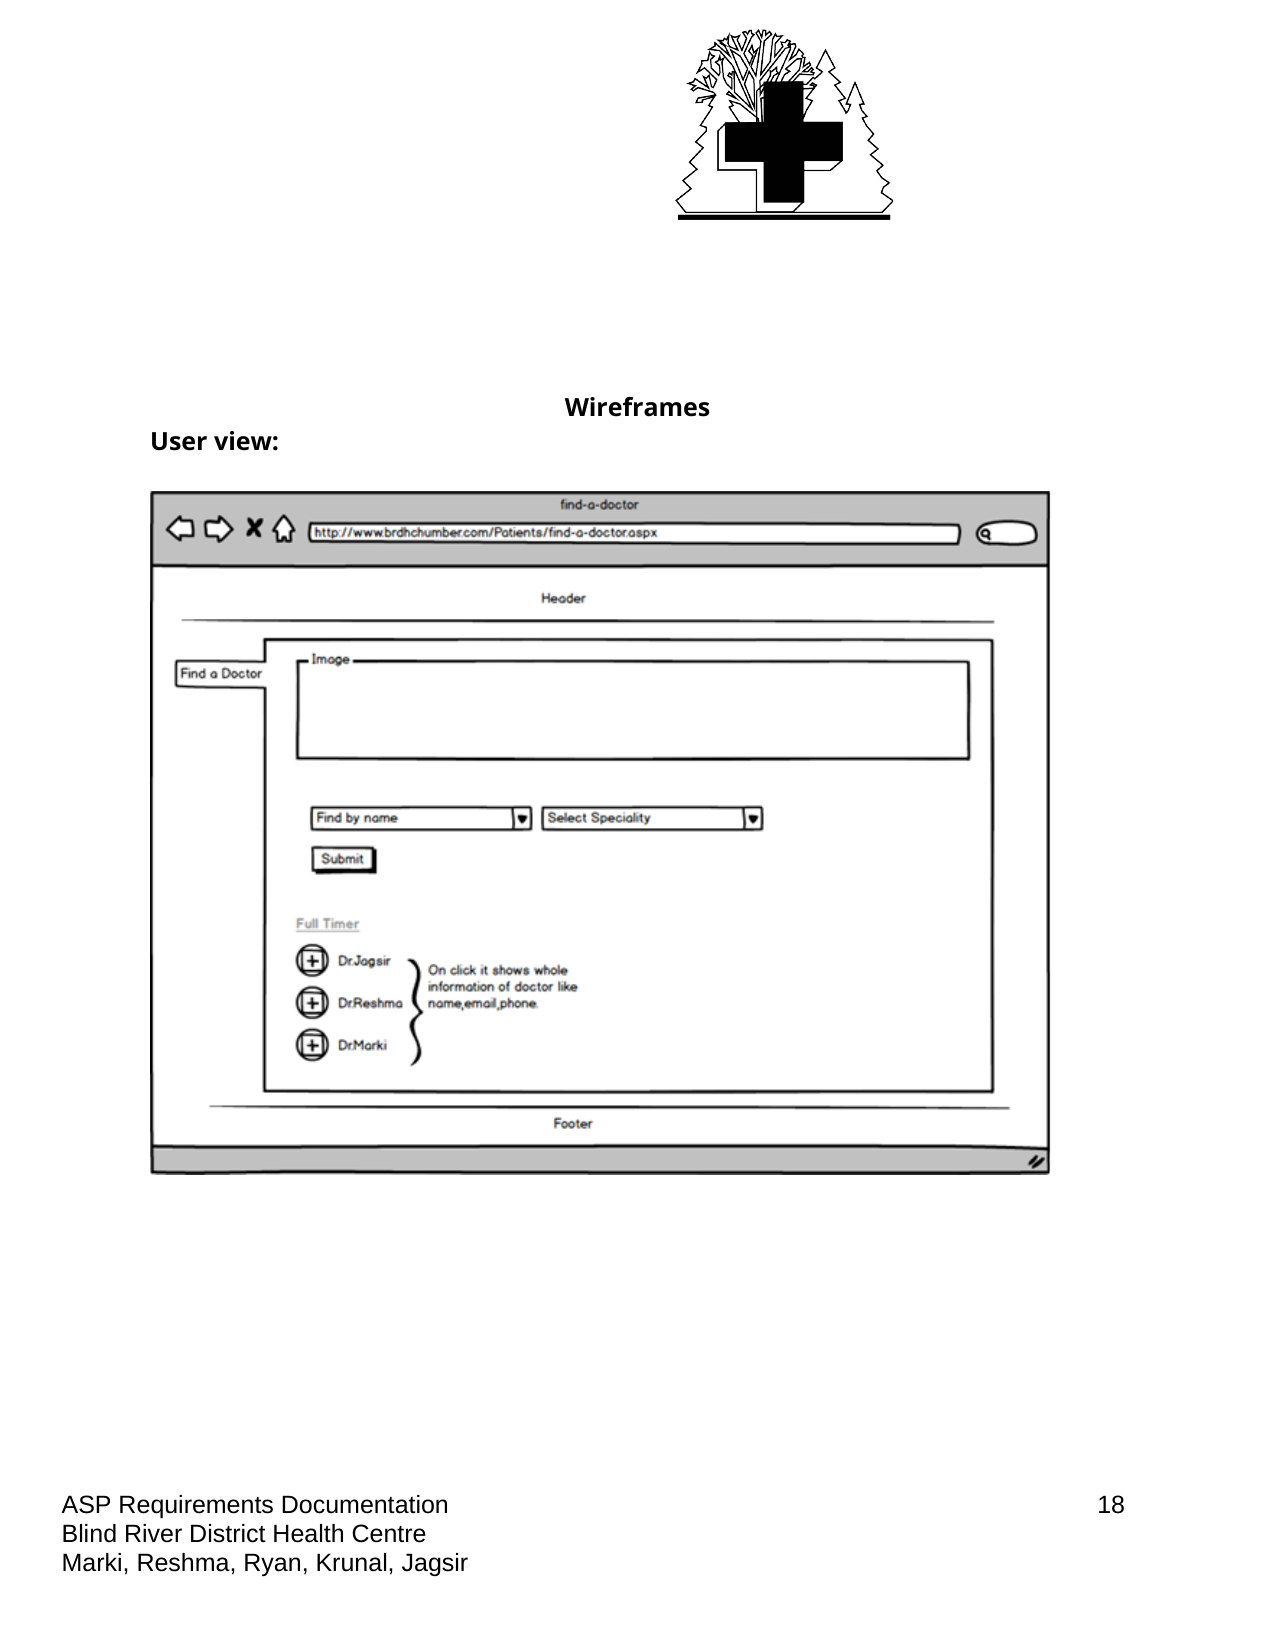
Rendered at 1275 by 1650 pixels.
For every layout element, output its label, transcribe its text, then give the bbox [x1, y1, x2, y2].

text Wireframes [150, 389, 1125, 423]
picture [675, 29, 894, 220]
text User view: [150, 423, 1125, 458]
picture [150, 491, 1050, 1175]
